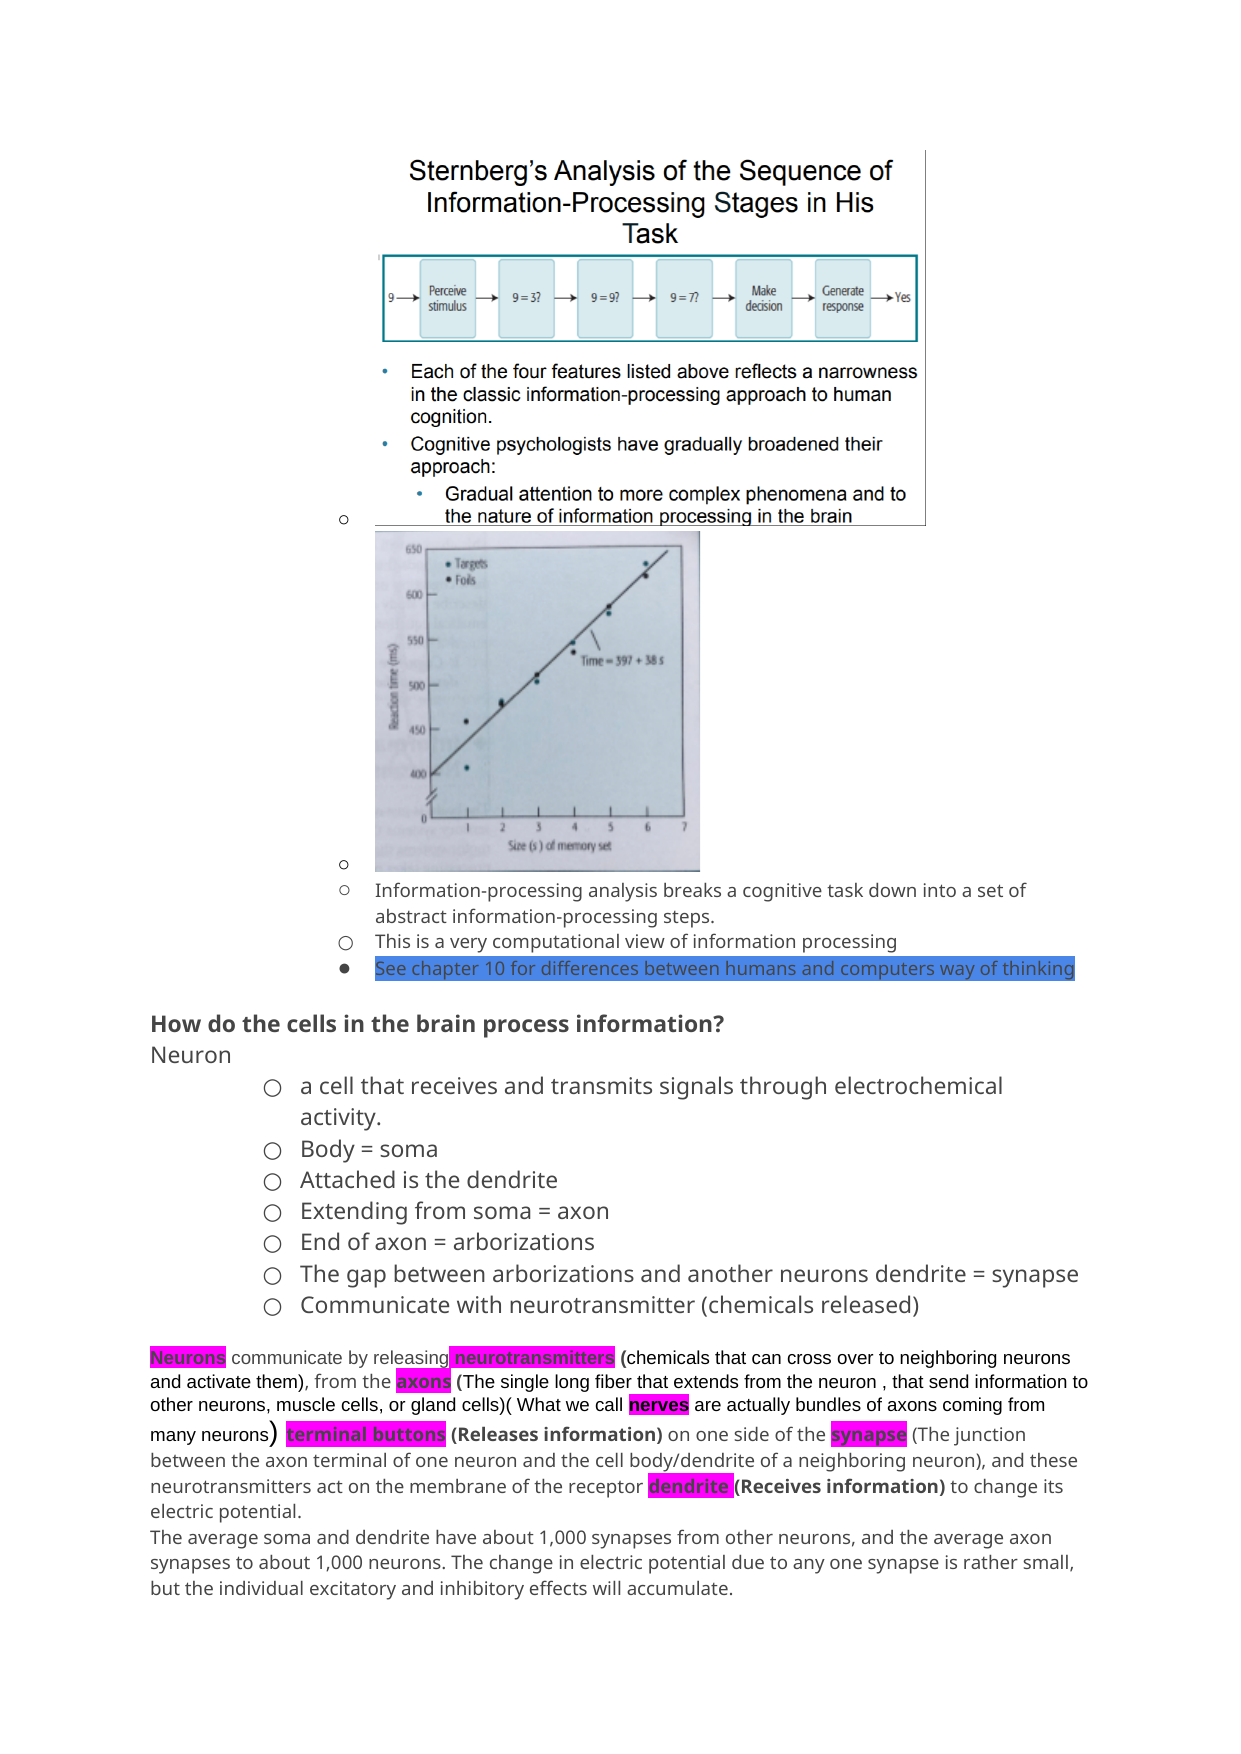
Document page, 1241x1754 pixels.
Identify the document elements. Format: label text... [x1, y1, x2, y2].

text Neurons communicate by releasing neurotransmitters (chemicals that can cross over to neighboring neurons and activate them), from the axons (The single long fiber that extends from the neuron , that send information to other neurons, muscle cells, or gland cells)( What we call nerves are actually bundles of axons coming from many neurons) terminal buttons (Releases information) on one side of the synapse (The junction between the axon terminal of one neuron and the cell body/dendrite of a neighboring neuron), and these neurotransmitters act on the membrane of the receptor dendrite (Receives information) to change its electric potential. [150, 1346, 1090, 1524]
list Extending from soma = axon [262, 1195, 1090, 1226]
list Body = soma [262, 1133, 1090, 1164]
picture [375, 531, 700, 872]
list Information-processing analysis breaks a cognitive task down into a set of abstract information-processing steps. [337, 876, 1090, 929]
text How do the cells in the brain process information? Neuron [150, 1008, 1090, 1070]
picture [375, 150, 926, 526]
list See chapter 10 for differences between humans and computers way of thinking [337, 954, 1090, 981]
text The average soma and dendrite have about 1,000 synapses from other neurons, and the average axon synapses to about 1,000 neurons. The change in electric potential due to any one synapse is rather small, but the individual excitatory and inhibitory effects will accumulate. [150, 1524, 1090, 1601]
list a cell that receives and transmits signals through electrochemical activity. [262, 1070, 1090, 1133]
list End of axon = arborizations [262, 1226, 1090, 1258]
list This is a very computational view of information processing [337, 929, 1090, 954]
list Attached is the dendrite [262, 1164, 1090, 1195]
list Communicate with neurotransmitter (chemicals released) [262, 1289, 1090, 1346]
list The gap between arborizations and another neurons dendrite = synapse [262, 1258, 1090, 1289]
